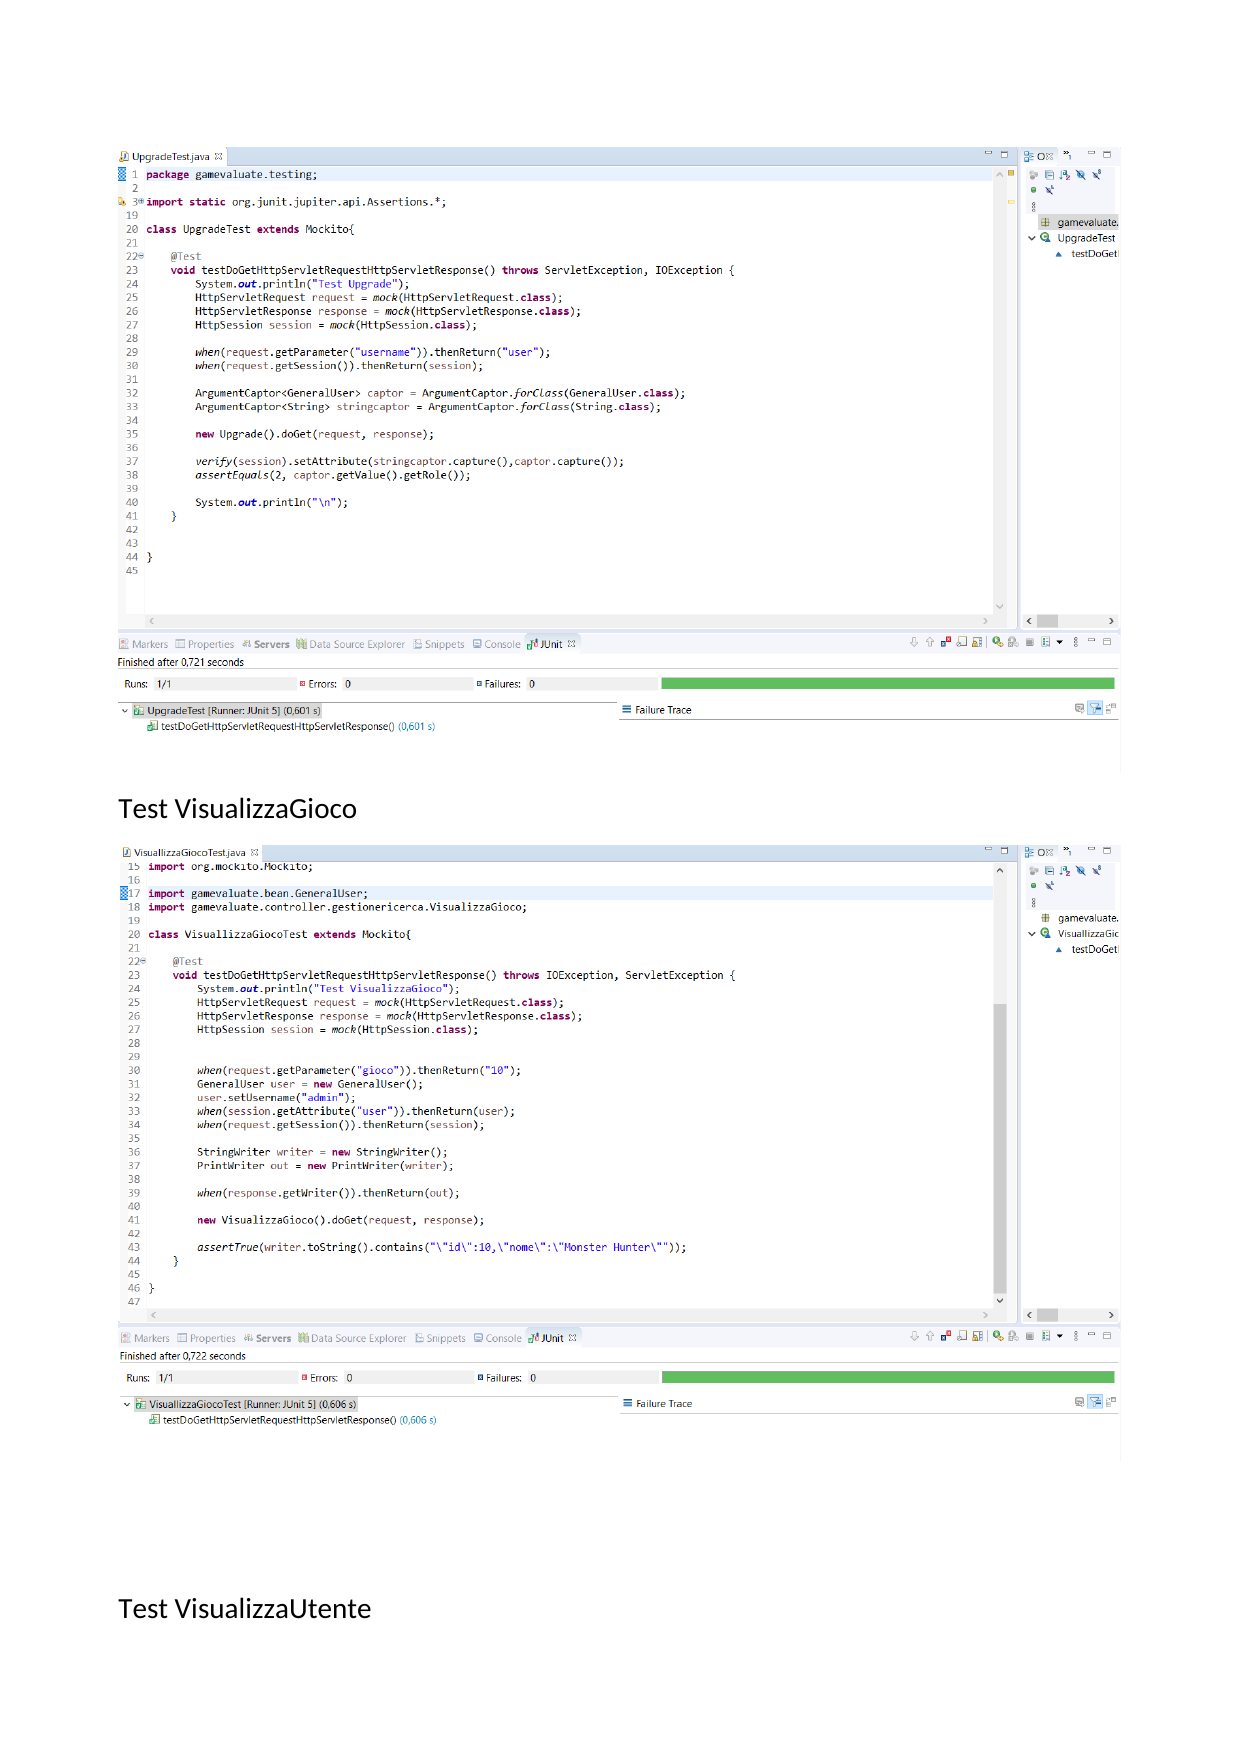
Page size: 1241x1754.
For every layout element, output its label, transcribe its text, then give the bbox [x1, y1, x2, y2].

text Test VisualizzaUtente [118, 1591, 1122, 1626]
picture [118, 147, 1121, 772]
picture [118, 845, 1121, 1462]
text Test VisualizzaGioco [118, 790, 1122, 826]
